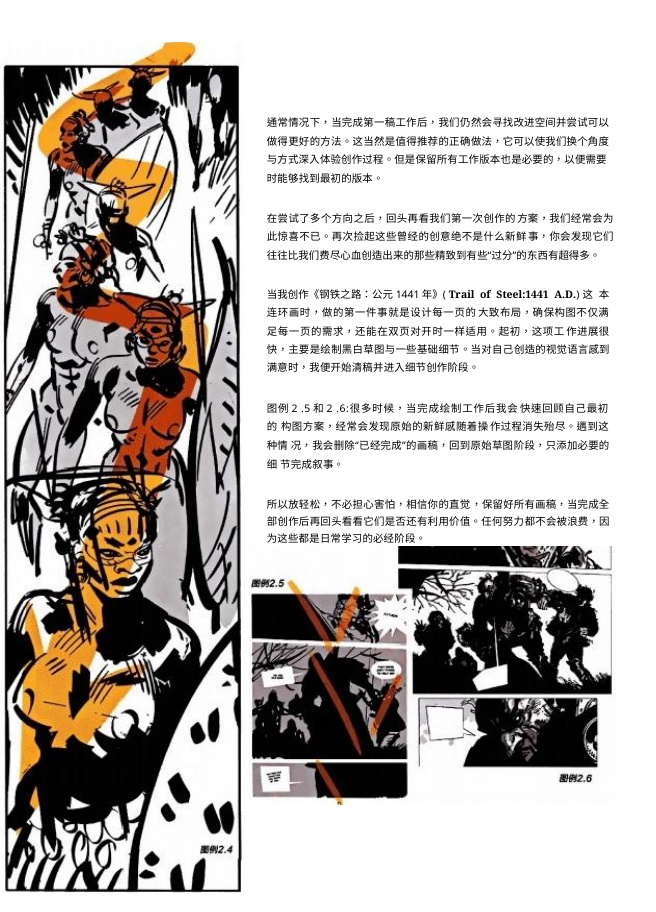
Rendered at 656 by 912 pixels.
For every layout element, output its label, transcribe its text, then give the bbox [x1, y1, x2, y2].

picture [248, 546, 616, 805]
text 在尝试了多个方向之后，回头再看我们第一次创作的方案，我们经常会为 此惊喜不已。再次捡起这些曾经的创意绝不是什么新鲜事，你会发现它们 往往比我们费尽心血创造出来的那些精致到有些“过分”的东西有超得多。 [267, 211, 614, 263]
picture [0, 42, 245, 894]
text 图例2 .5和2 .6:很多时候，当完成绘制工作后我会快速回顾自己最初的 构图方案，经常会发现原始的新鲜感随着操作过程消失殆尽。遇到这种情 况，我会删除“已经完成”的画稿，回到原始草图阶段，只添加必要的细 节完成叙事。 [267, 401, 609, 471]
text 当我创作《钢铁之路：公元1441年》( Trail of Steel:1441 A.D.) 这 本连环画时，做的第一件事就是设计每一页的大致布局，确保构图不仅满 足每一页的需求，还能在双页对开时一样适用。起初，这项工作进展很 快，主要是绘制黑白草图与一些基础细节。当对自己创造的视觉语言感到 满意时，我便开始清稿并进入细节创作阶段。 [267, 287, 609, 374]
text 所以放轻松，不必担心害怕，相信你的直觉，保留好所有画稿，当完成全 部创作后再回头看看它们是否还有利用价值。任何努力都不会被浪费，因 为这些都是日常学习的必经阶段。 [267, 498, 609, 546]
text 通常情况下，当完成第一稿工作后，我们仍然会寻找改进空间并尝试可以 做得更好的方法。这当然是值得推荐的正确做法，它可以使我们换个角度 与方式深入体验创作过程。但是保留所有工作版本也是必要的，以便需要 时能够找到最初的版本。 [267, 115, 609, 186]
